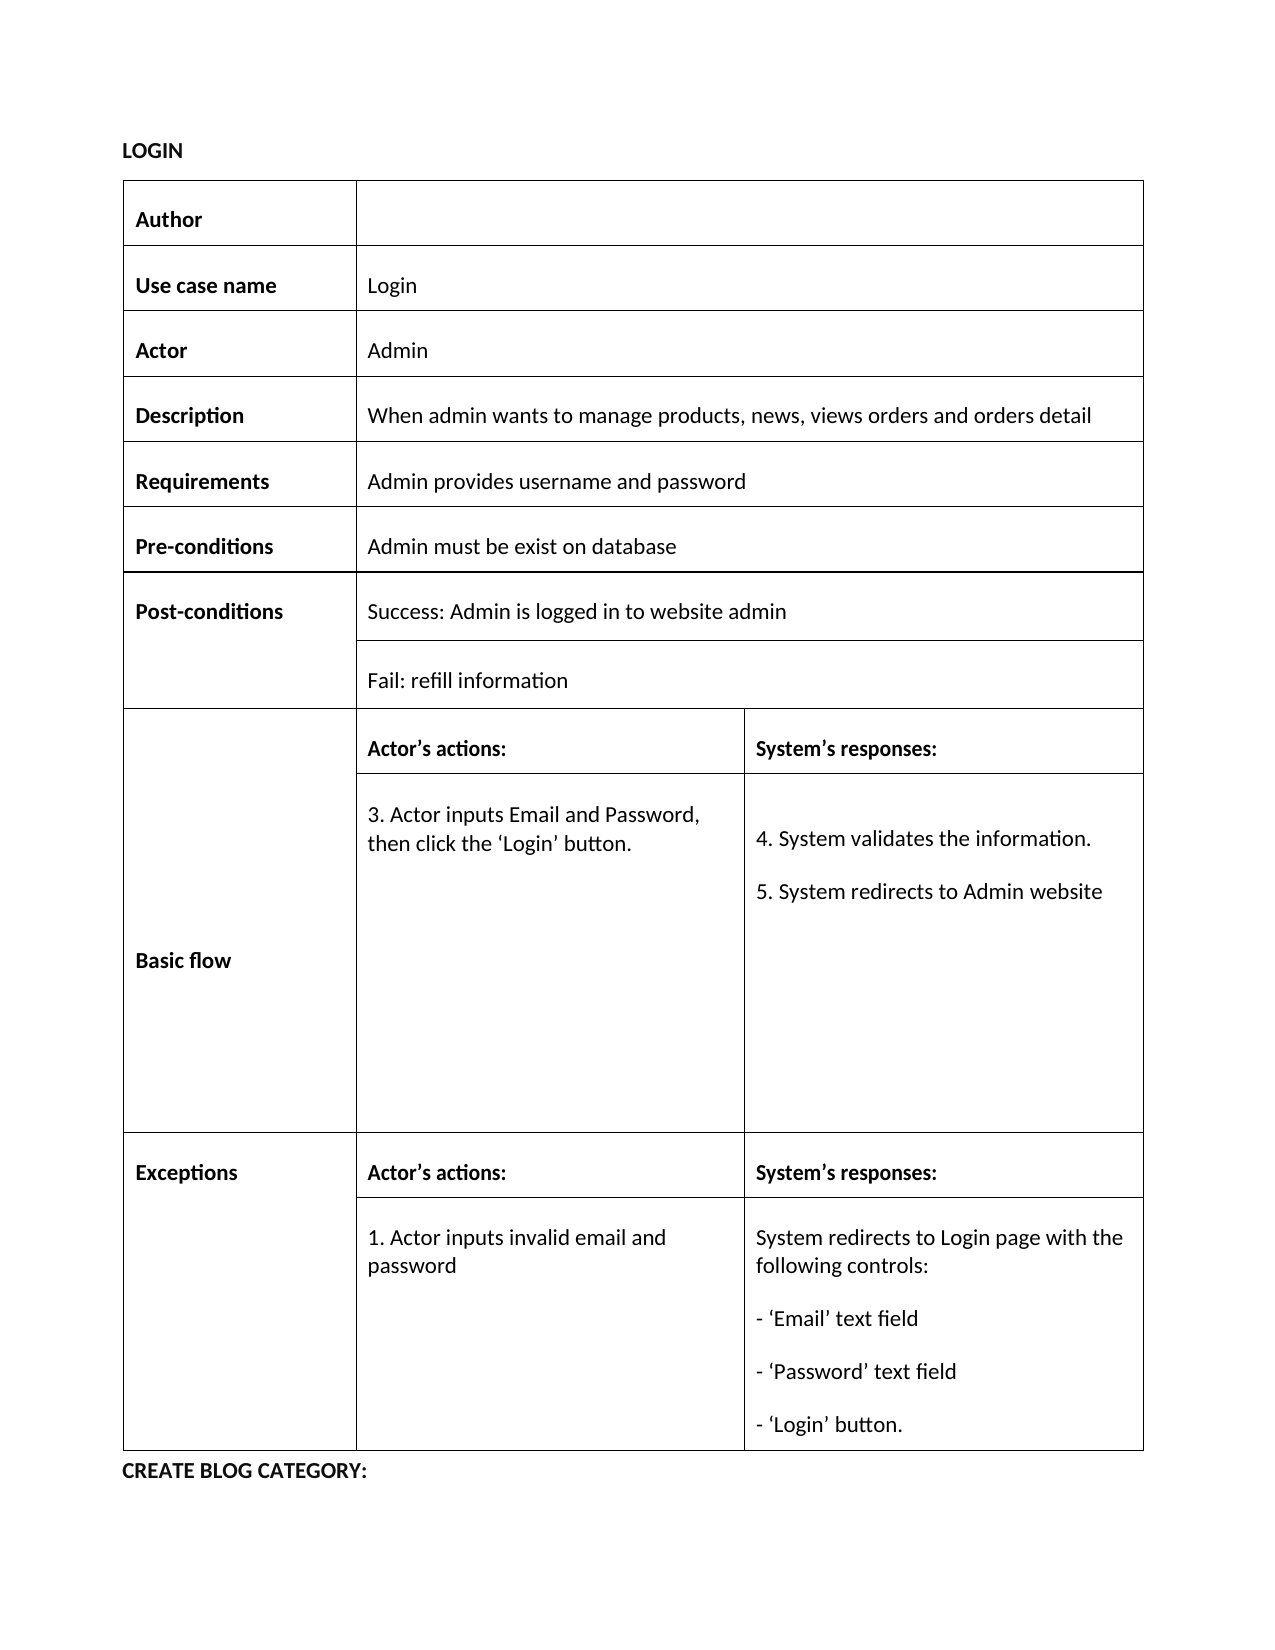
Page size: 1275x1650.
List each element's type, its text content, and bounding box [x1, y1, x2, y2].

table_cell System’s responses: [745, 709, 1143, 773]
text LOGIN [122, 136, 1264, 164]
table_cell 1. Actor inputs invalid email and password [357, 1198, 744, 1450]
text CREATE BLOG CATEGORY: [122, 1457, 1264, 1484]
table_cell Actor’s actions: [357, 709, 744, 773]
table_cell Exceptions [124, 1133, 356, 1450]
table_cell Post-conditions [124, 573, 356, 708]
table_cell Requirements [124, 442, 356, 506]
table_cell Login [357, 246, 1143, 310]
table_header [357, 181, 1143, 245]
table_cell When admin wants to manage products, news, views orders and orders detail [357, 377, 1143, 441]
table_header Author [124, 181, 356, 245]
table_cell Description [124, 377, 356, 441]
table_cell System redirects to Login page with the following controls: ‘Email’ text field ‘Password’ text field ‘Login’ button. [745, 1198, 1143, 1450]
table_cell System validates the information. System redirects to Admin website [745, 774, 1143, 1132]
table_cell Basic flow [124, 709, 356, 1132]
table_cell 3. Actor inputs Email and Password, then click the ‘Login’ button. [357, 774, 744, 1132]
table_cell Actor’s actions: [357, 1133, 744, 1197]
table_cell Admin provides username and password [357, 442, 1143, 506]
table_cell Admin [357, 311, 1143, 376]
table_cell Actor [124, 311, 356, 376]
table_cell Use case name [124, 246, 356, 310]
table_cell System’s responses: [745, 1133, 1143, 1197]
table_cell Success: Admin is logged in to website admin [357, 573, 1143, 640]
table_cell Fail: refill information [357, 641, 1143, 708]
table_cell Admin must be exist on database [357, 507, 1143, 571]
table_cell Pre-conditions [124, 507, 356, 571]
